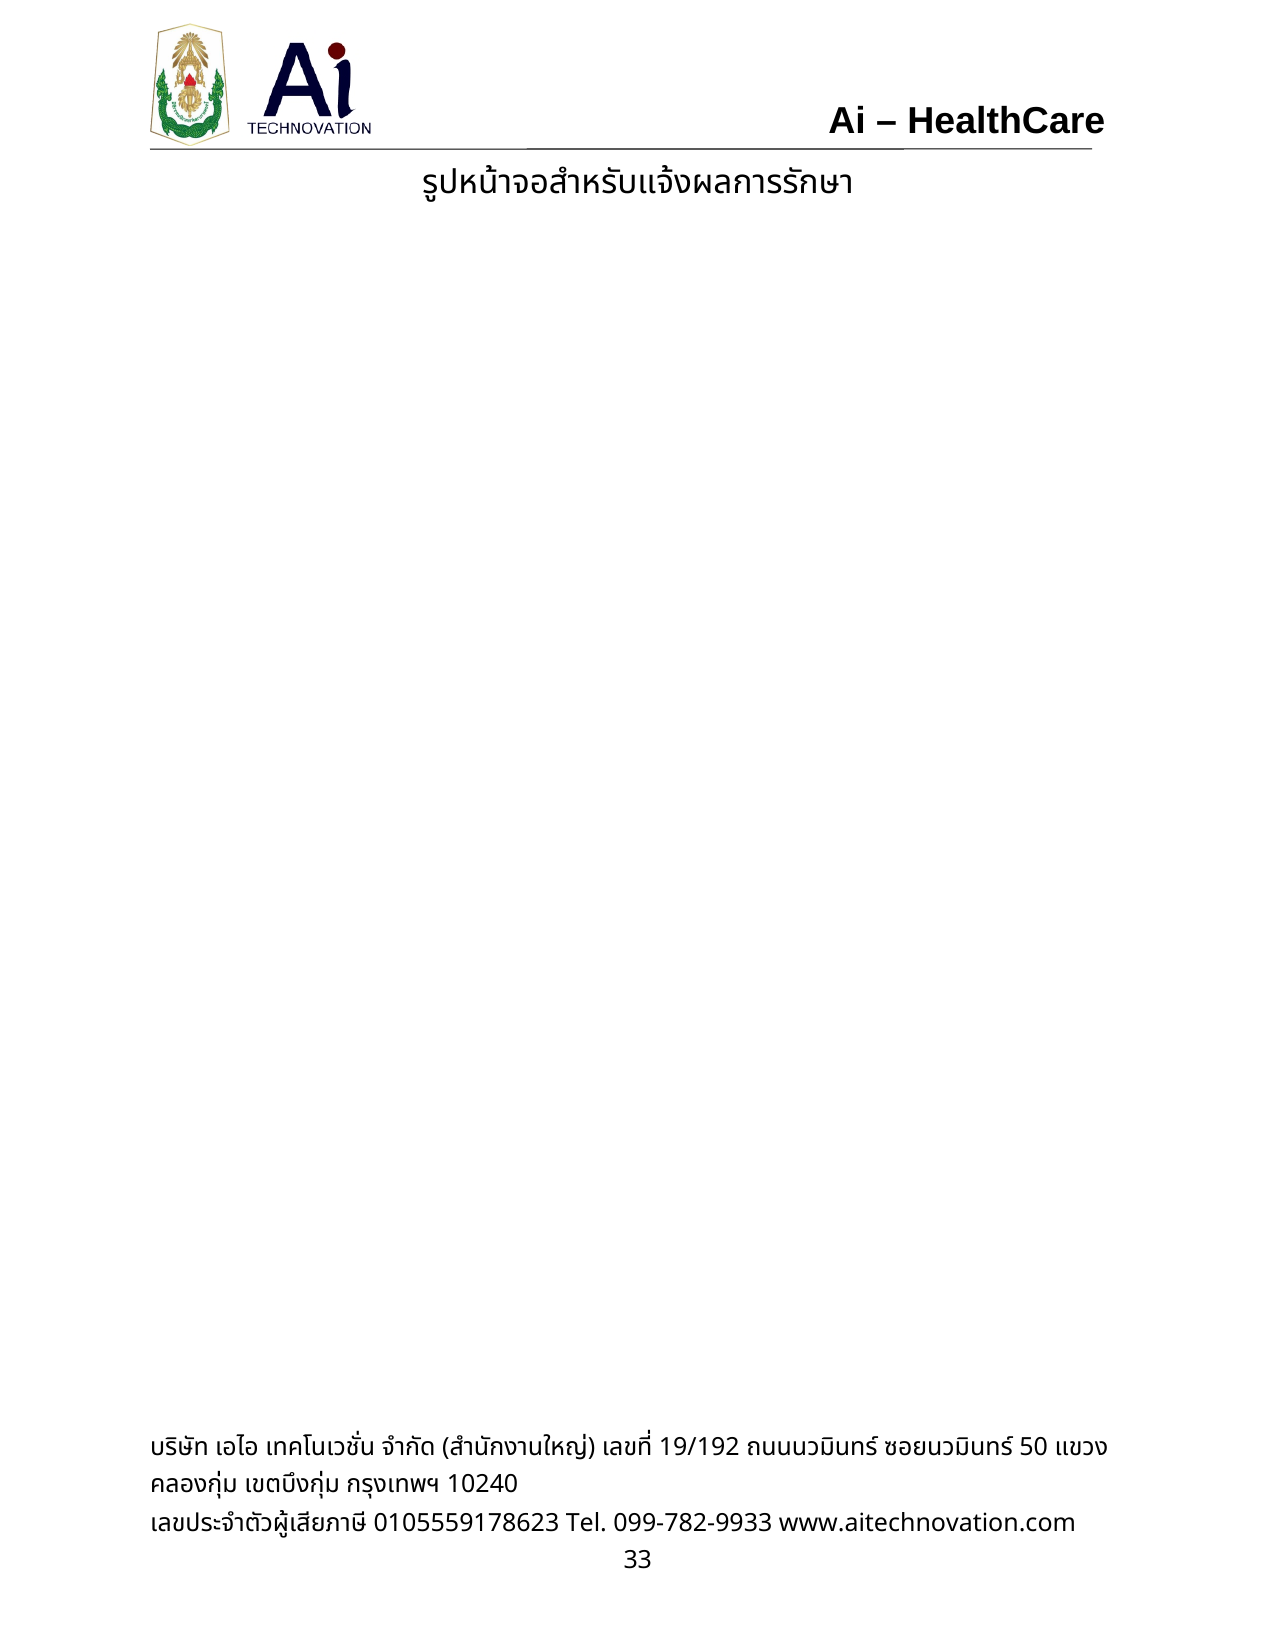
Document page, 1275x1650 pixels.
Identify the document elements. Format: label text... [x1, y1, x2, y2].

picture [150, 23, 230, 146]
picture [241, 30, 378, 142]
text รูปหน้าจอสำหรับแจ้งผลการรักษา [150, 158, 1125, 208]
